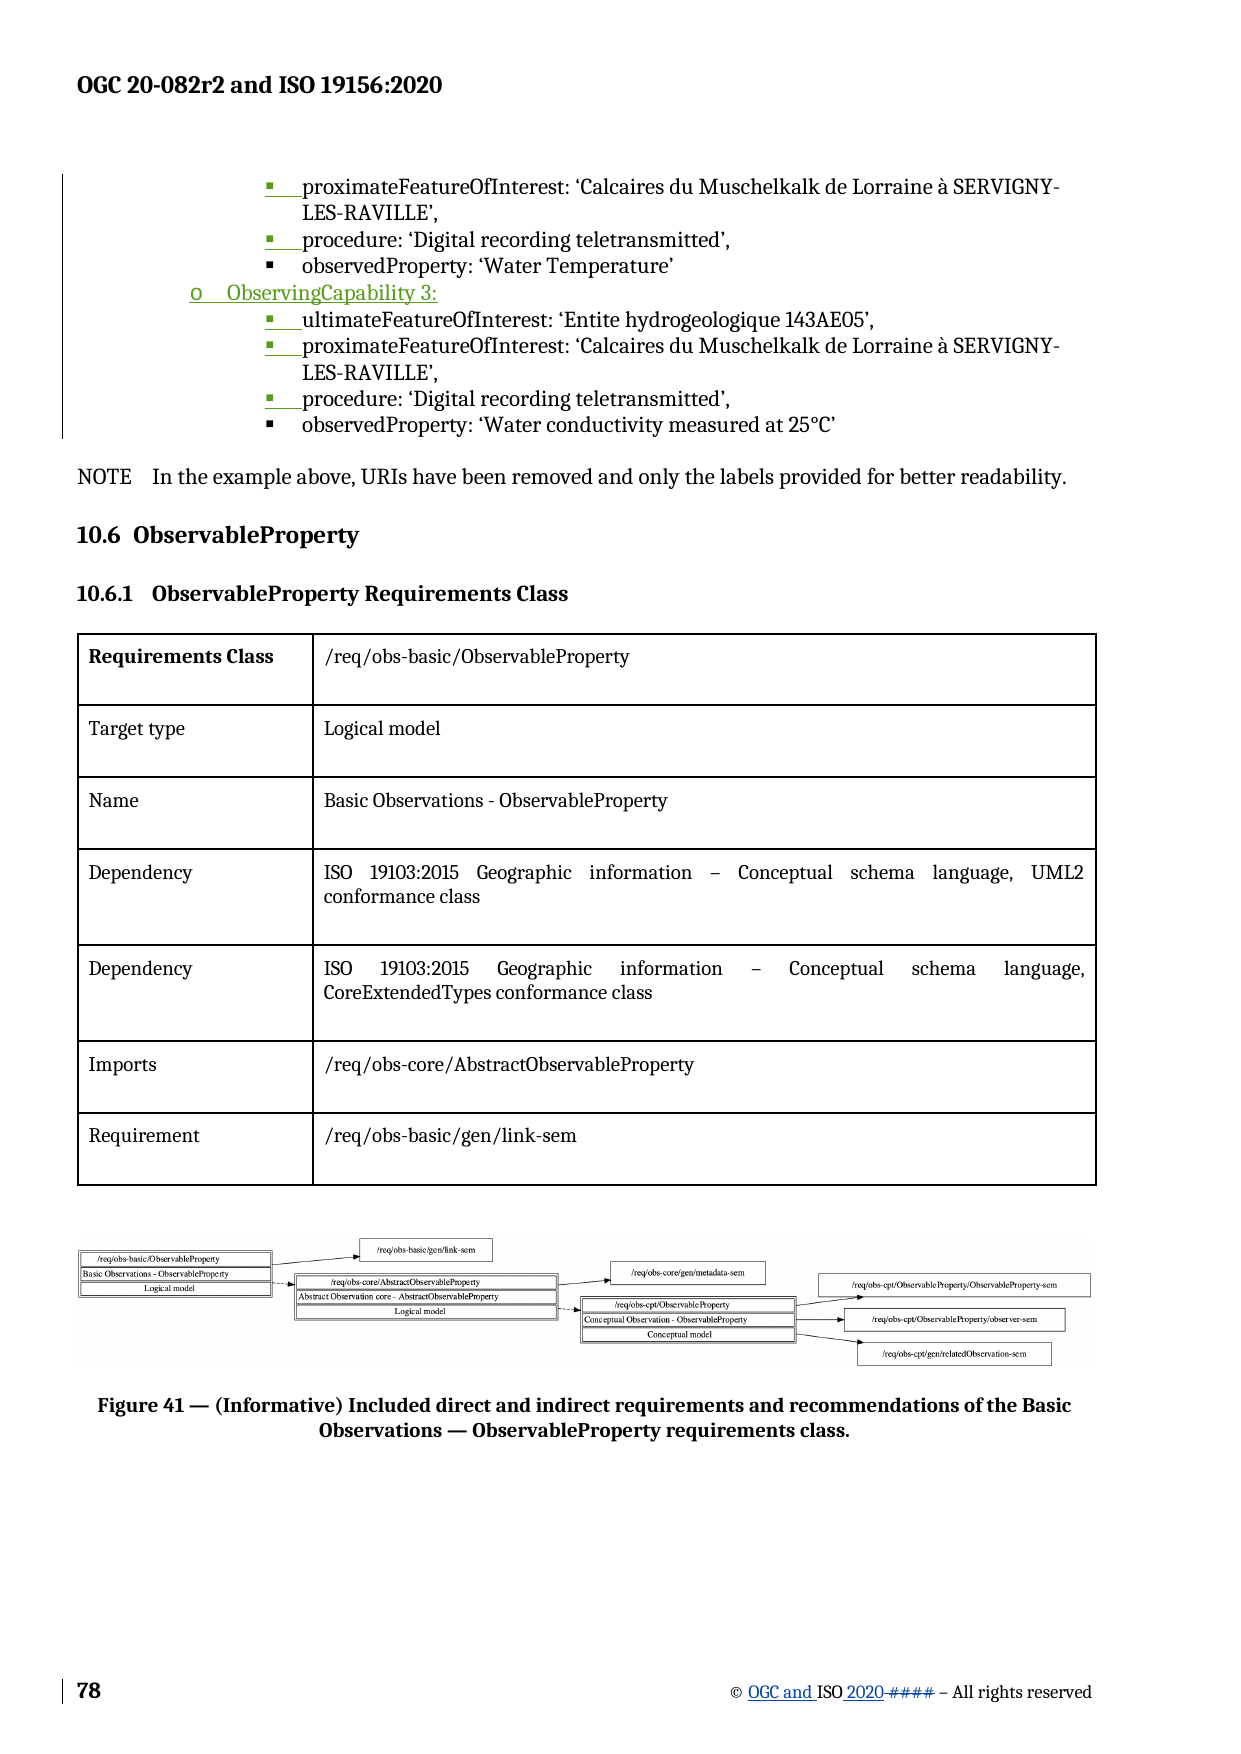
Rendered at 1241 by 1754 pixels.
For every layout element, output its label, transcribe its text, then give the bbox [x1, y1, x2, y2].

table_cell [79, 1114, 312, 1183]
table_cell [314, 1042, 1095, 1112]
picture [76, 1237, 1093, 1368]
list proximateFeatureOfInterest: ‘Calcaires du Muschelkalk de Lorraine à SERVIGNY-LES-RAVILLE’, [264, 174, 1092, 227]
list procedure: ‘Digital recording teletransmitted’, [264, 227, 1092, 253]
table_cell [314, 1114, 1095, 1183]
text NOTE In the example above, URIs have been removed and only the labels provided for better readability. [77, 463, 1092, 490]
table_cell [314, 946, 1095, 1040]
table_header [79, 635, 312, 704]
list ultimateFeatureOfInterest: ‘Entite hydrogeologique 143AE05’, [264, 307, 1092, 333]
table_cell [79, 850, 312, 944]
list observedProperty: ‘Water conductivity measured at 25°C’ [264, 412, 1092, 438]
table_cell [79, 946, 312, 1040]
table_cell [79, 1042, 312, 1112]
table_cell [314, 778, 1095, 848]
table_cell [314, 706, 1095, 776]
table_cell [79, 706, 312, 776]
list proximateFeatureOfInterest: ‘Calcaires du Muschelkalk de Lorraine à SERVIGNY-LES-RAVILLE’, [264, 333, 1092, 386]
text Figure 41 — (Informative) Included direct and indirect requirements and recommendations of the Basic Observations — ObservableProperty requirements class. [77, 1392, 1092, 1442]
subtitle ObservableProperty [77, 521, 1092, 550]
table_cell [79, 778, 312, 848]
subtitle ObservableProperty Requirements Class [77, 581, 1092, 607]
list observedProperty: ‘Water Temperature’ [264, 253, 1092, 279]
list procedure: ‘Digital recording teletransmitted’, [264, 386, 1092, 412]
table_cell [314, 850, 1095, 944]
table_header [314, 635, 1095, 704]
